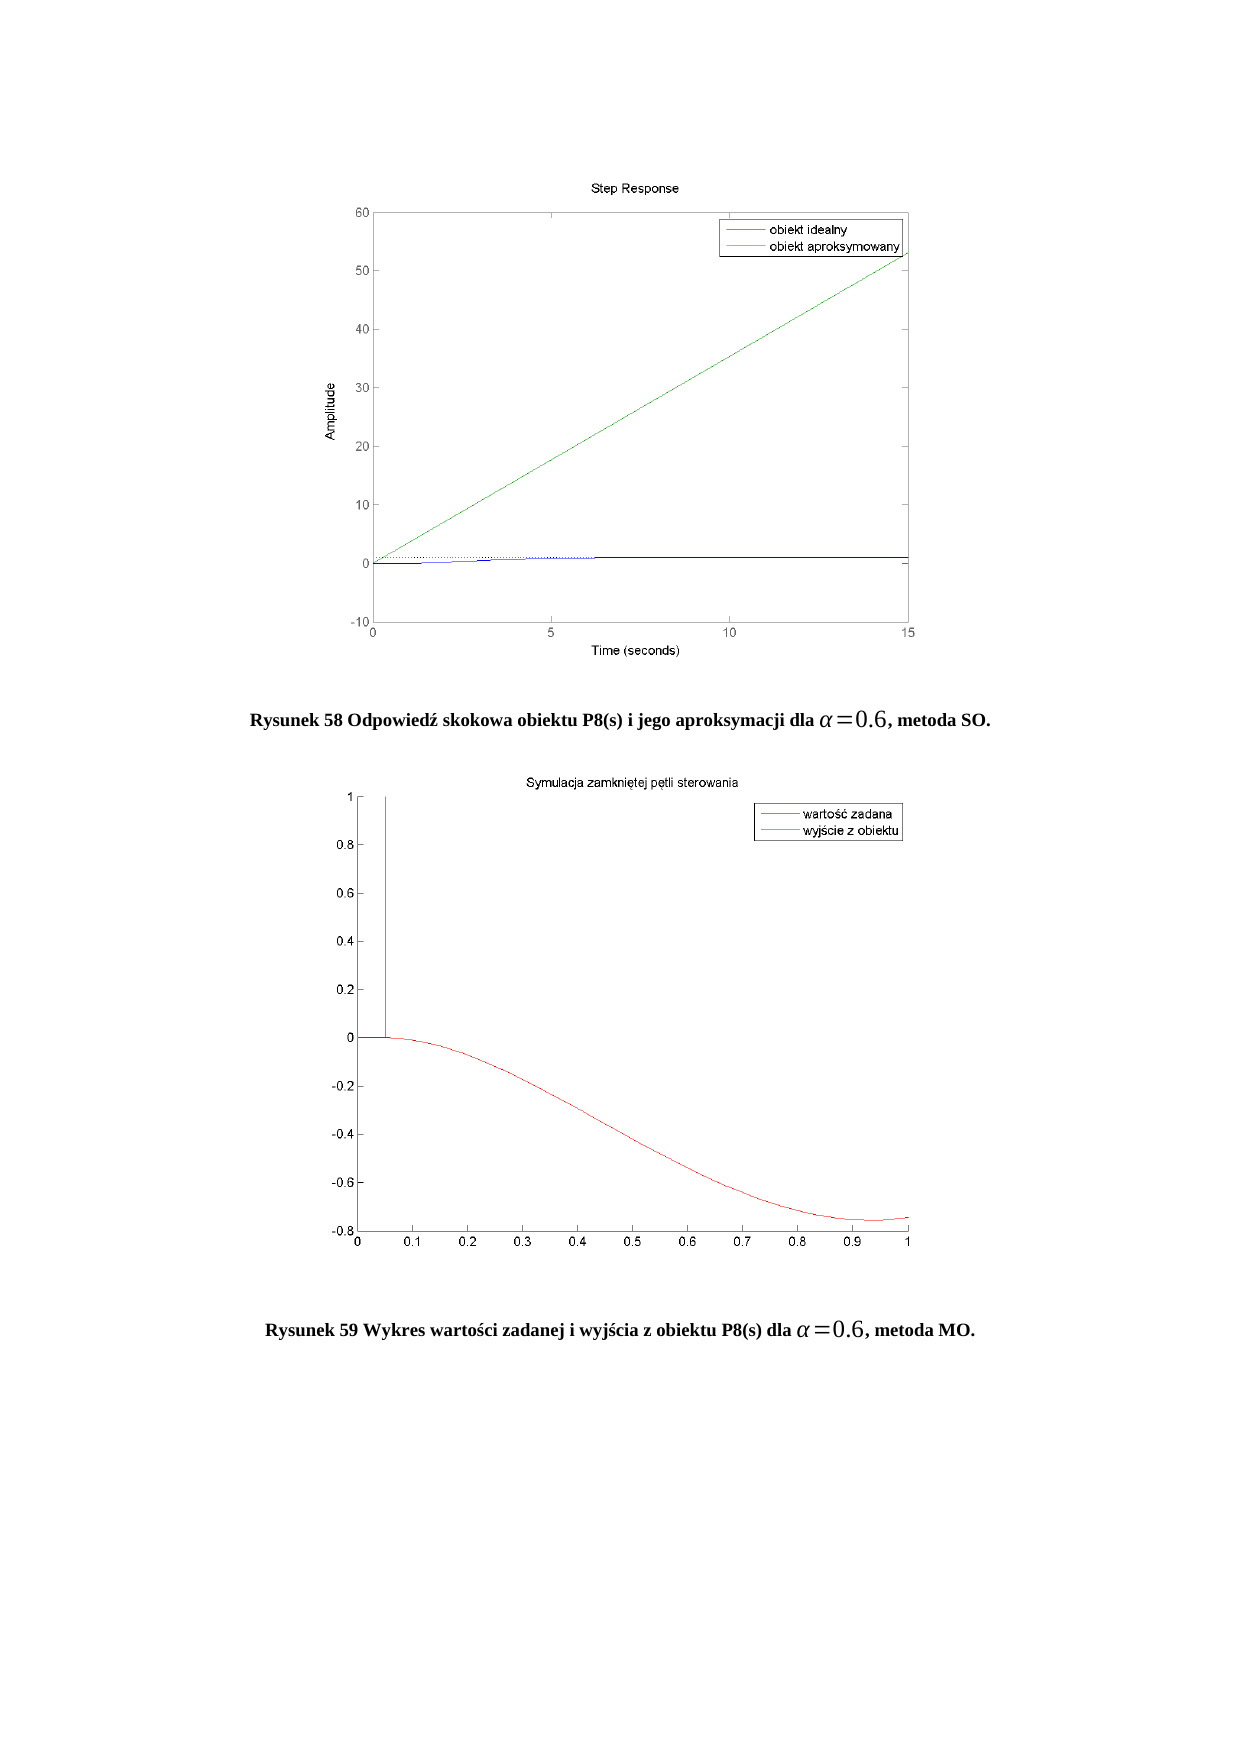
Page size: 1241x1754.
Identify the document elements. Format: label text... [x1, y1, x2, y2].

picture [265, 757, 975, 1289]
picture [265, 147, 975, 680]
text Rysunek 59 Wykres wartości zadanej i wyjścia z obiektu P8(s) dla , metoda MO. [148, 1316, 1093, 1343]
text Rysunek 58 Odpowiedź skokowa obiektu P8(s) i jego aproksymacji dla , metoda SO. [148, 706, 1093, 734]
